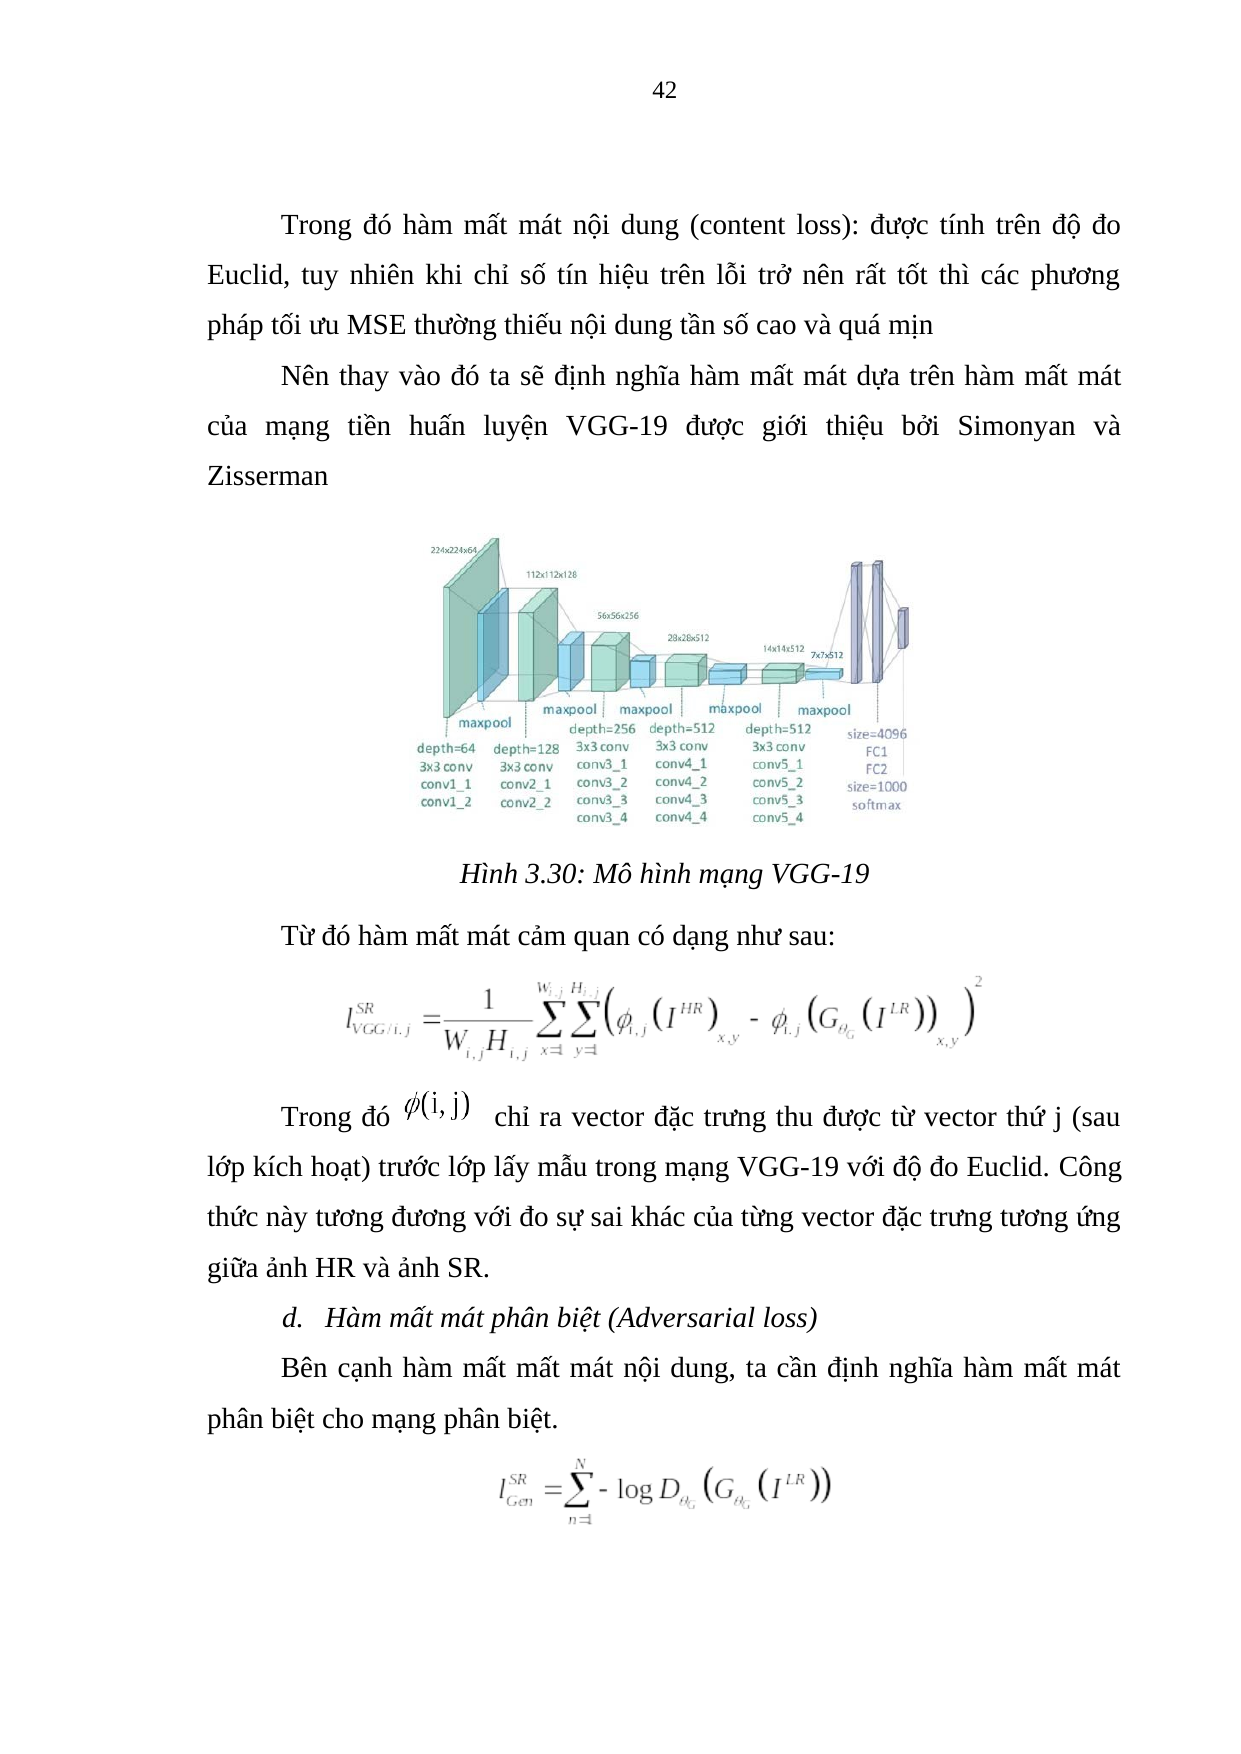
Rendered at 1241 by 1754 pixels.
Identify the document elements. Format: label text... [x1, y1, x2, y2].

text Từ đó hàm mất mát cảm quan có dạng như sau: [207, 918, 1122, 952]
list Hàm mất mát phân biệt (Adversarial loss) [207, 1300, 1122, 1334]
text Trong đó chỉ ra vector đặc trưng thu được từ vector thứ j (sau lớp kích hoạt) trước lớp lấy mẫu trong mạng VGG-19 với độ đo Euclid. Công thức này tương đương với đo sự sai khác của từng vector đặc trưng tương ứng giữa ảnh HR và ảnh SR. [207, 1084, 1122, 1283]
text Bên cạnh hàm mất mất mát nội dung, ta cần định nghĩa hàm mất mát phân biệt cho mạng phân biệt. [207, 1351, 1122, 1434]
text Trong đó hàm mất mát nội dung (content loss): được tính trên độ đo Euclid, tuy nhiên khi chỉ số tín hiệu trên lỗi trở nên rất tốt thì các phương pháp tối ưu MSE thường thiếu nội dung tần số cao và quá mịn [207, 207, 1122, 341]
text Hình 3.15: Mô hình mạng VGG-19 [207, 856, 1122, 889]
text Nên thay vào đó ta sẽ định nghĩa hàm mất mát dựa trên hàm mất mát của mạng tiền huấn luyện VGG-19 được giới thiệu bởi Simonyan và Zisserman [207, 358, 1122, 492]
picture [409, 533, 920, 827]
